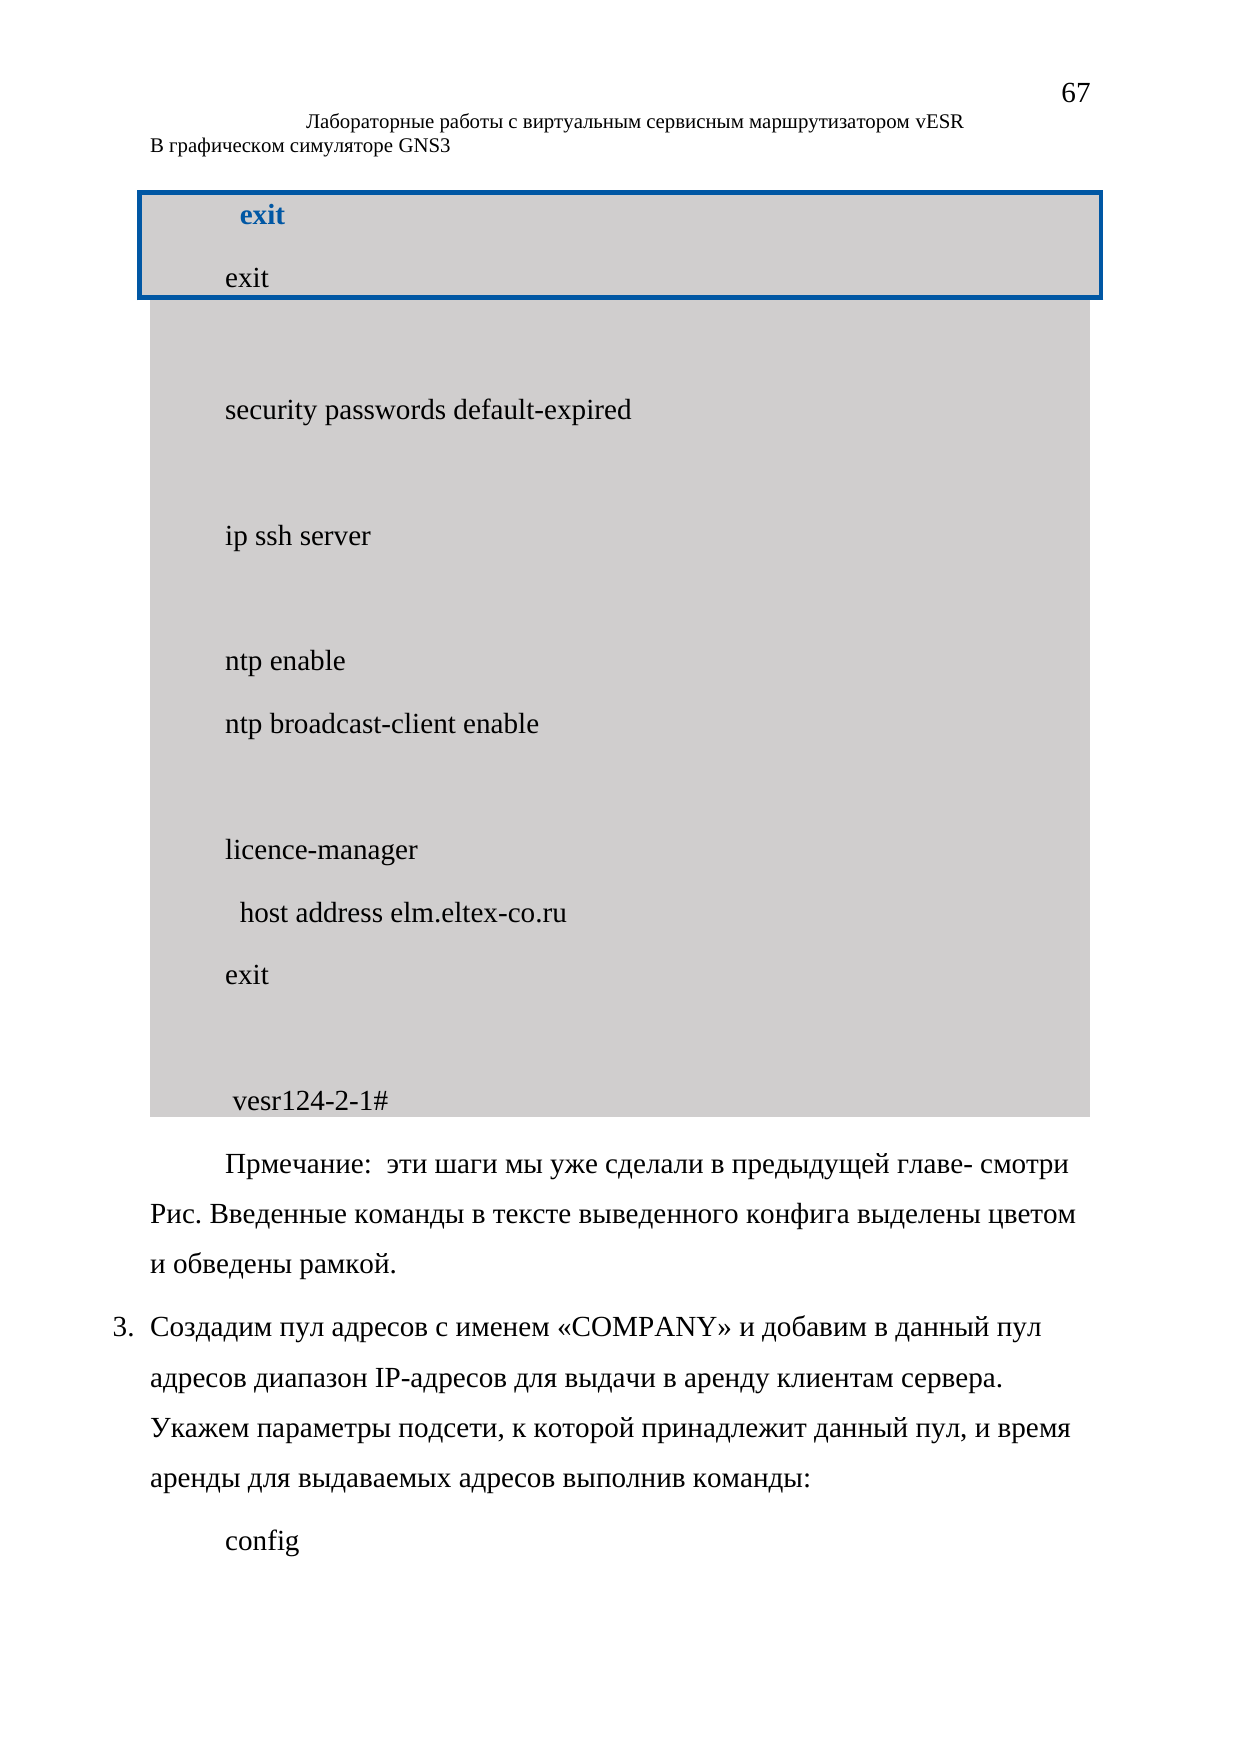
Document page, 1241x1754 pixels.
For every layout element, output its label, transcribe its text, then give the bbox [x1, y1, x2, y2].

text ip ssh server [150, 518, 1090, 551]
text exit [150, 957, 1090, 991]
text ntp enable [150, 643, 1090, 677]
list Создадим пул адресов с именем «COMPANY» и добавим в данный пул адресов диапазон IP-адресов для выдачи в аренду клиентам сервера. Укажем параметры подсети, к которой принадлежит данный пул, и время аренды для выдаваемых адресов выполнив команды: [112, 1309, 1090, 1494]
text exit [142, 195, 1099, 231]
text host address elm.eltex-co.ru [150, 895, 1090, 928]
text licence-manager [150, 832, 1090, 865]
text config [150, 1523, 1090, 1557]
text Прмечание: эти шаги мы уже сделали в предыдущей главе- смотри Рис. Введенные команды в тексте выведенного конфига выделены цветом и обведены рамкой. [150, 1146, 1090, 1280]
text security passwords default-expired [150, 392, 1090, 426]
text ntp broadcast-client enable [150, 706, 1090, 740]
text exit [142, 253, 1099, 295]
text vesr124-2-1# [150, 1083, 1090, 1117]
